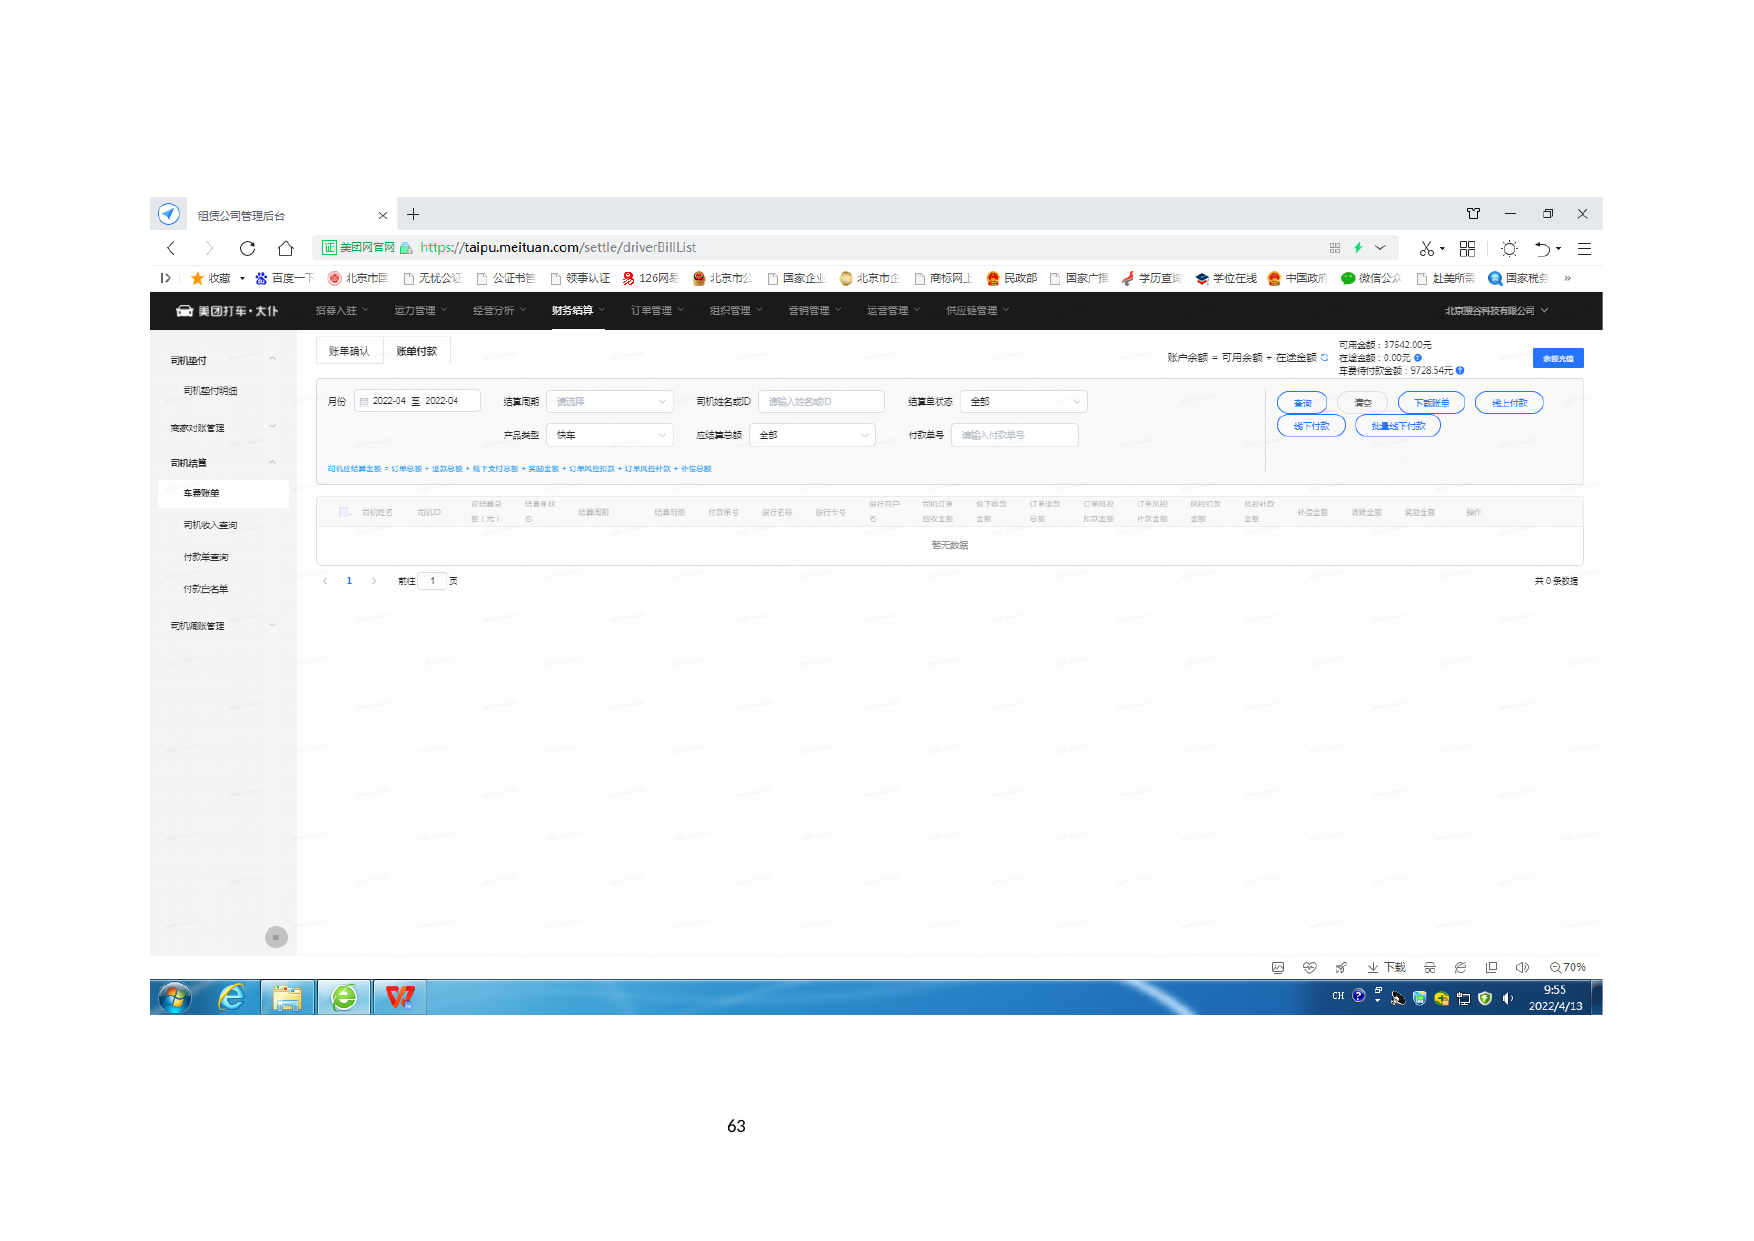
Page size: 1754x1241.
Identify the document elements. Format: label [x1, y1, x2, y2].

picture [150, 197, 1603, 1015]
